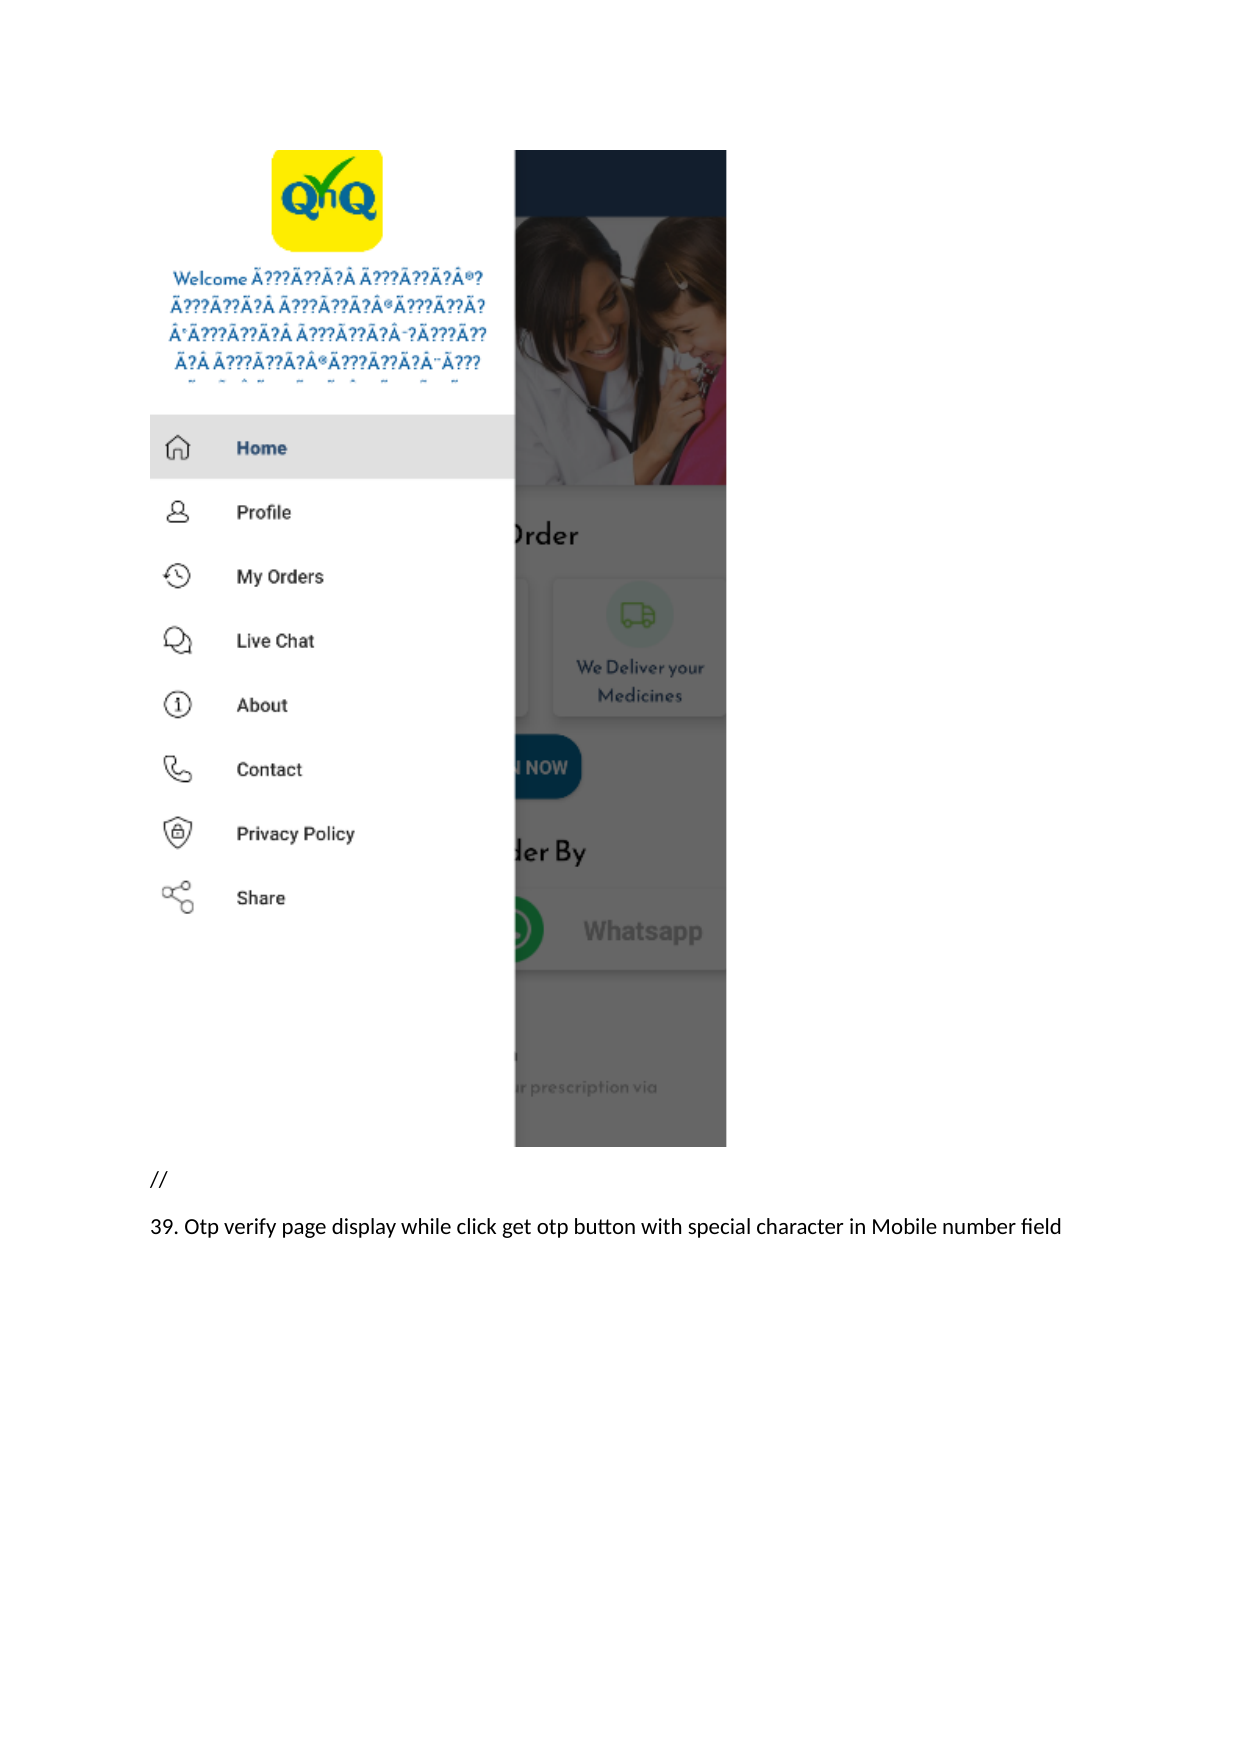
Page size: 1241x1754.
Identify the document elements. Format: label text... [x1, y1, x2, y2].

text // [150, 1166, 1090, 1194]
picture [150, 150, 727, 1147]
text 39. Otp verify page display while click get otp button with special character in Mobile number field [150, 1212, 1090, 1241]
